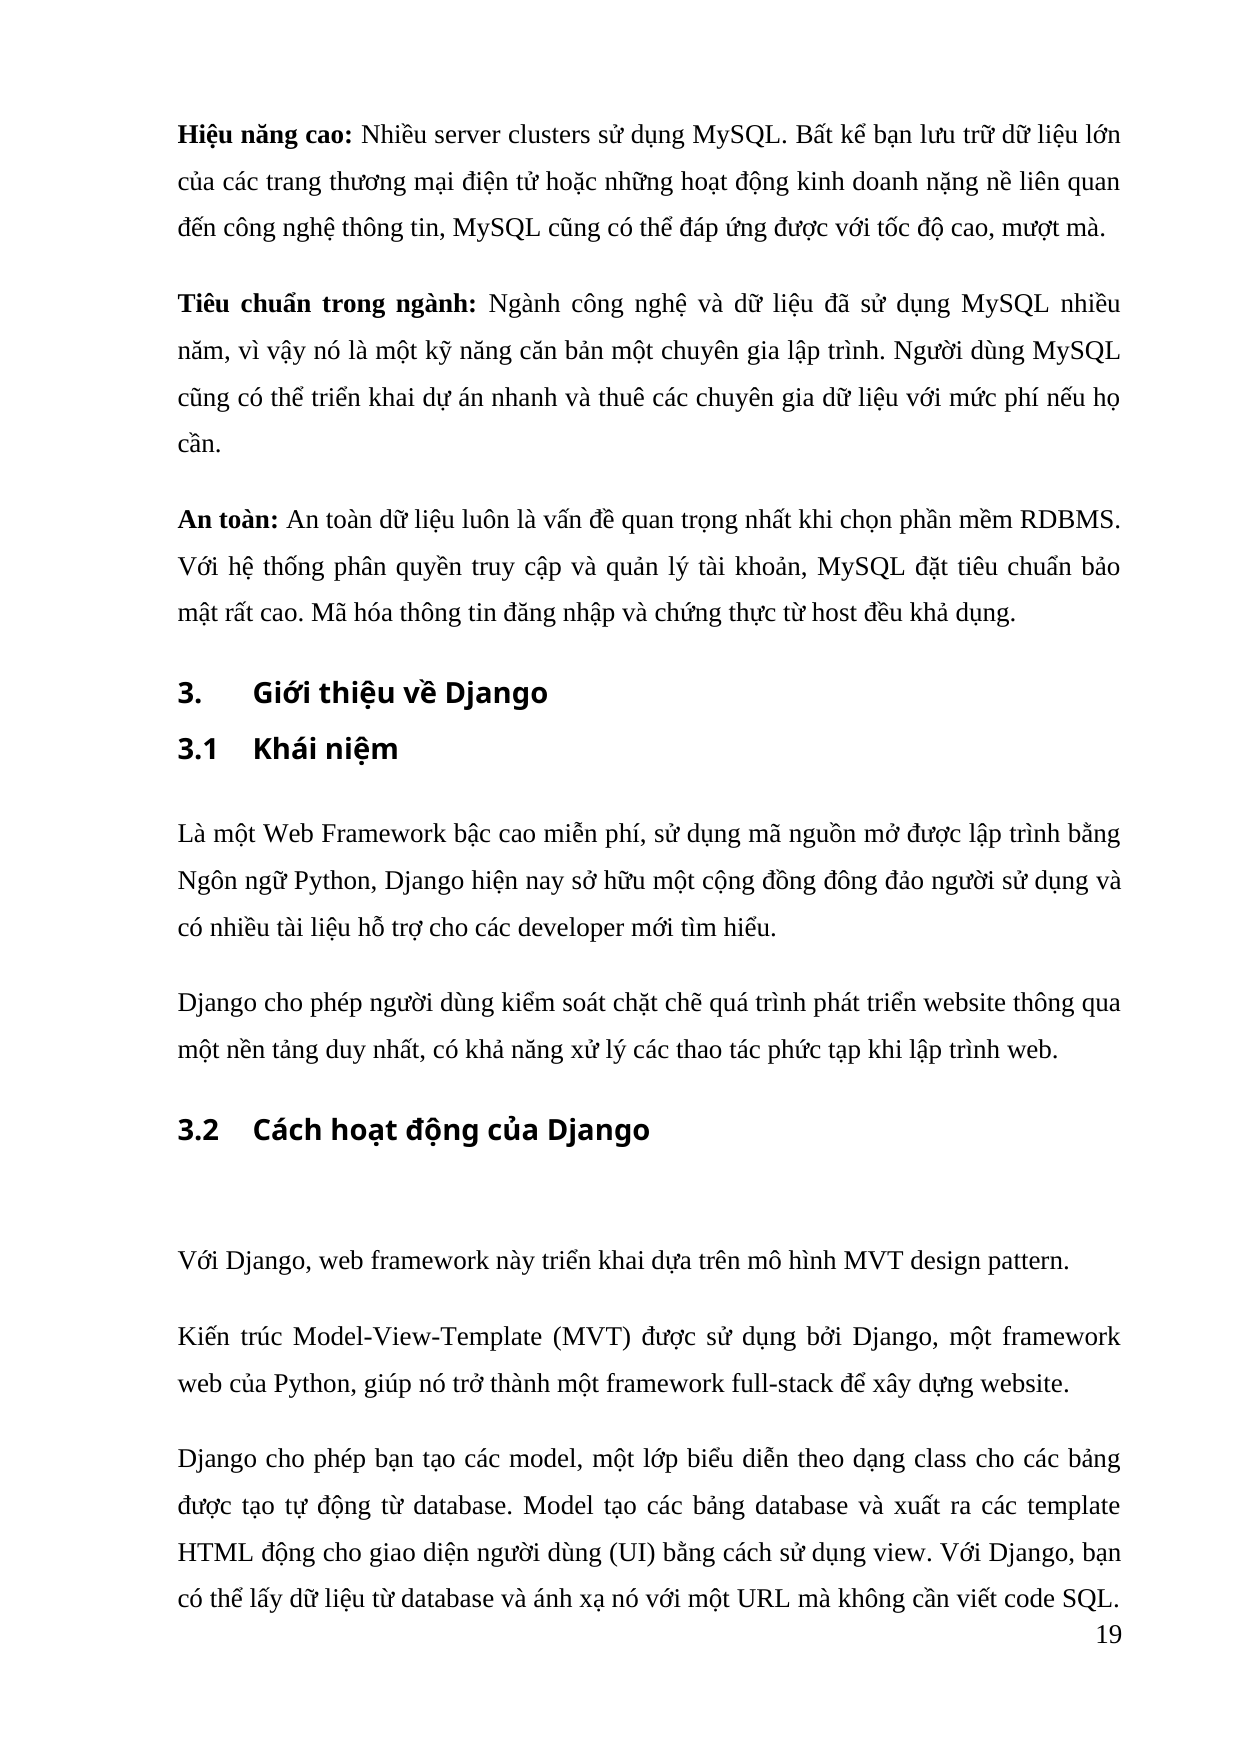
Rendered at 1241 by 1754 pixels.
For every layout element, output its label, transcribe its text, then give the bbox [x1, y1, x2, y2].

subtitle Giới thiệu về Django [177, 672, 1122, 712]
text Django cho phép người dùng kiểm soát chặt chẽ quá trình phát triển website thông qua một nền tảng duy nhất, có khả năng xử lý các thao tác phức tạp khi lập trình web. [177, 986, 1122, 1064]
text Kiến trúc Model-View-Template (MVT) được sử dụng bởi Django, một framework web của Python, giúp nó trở thành một framework full-stack để xây dựng website. [177, 1320, 1122, 1398]
text Tiêu chuẩn trong ngành: Ngành công nghệ và dữ liệu đã sử dụng MySQL nhiều năm, vì vậy nó là một kỹ năng căn bản một chuyên gia lập trình. Người dùng MySQL cũng có thể triển khai dự án nhanh và thuê các chuyên gia dữ liệu với mức phí nếu họ cần. [177, 287, 1122, 458]
subtitle Khái niệm [177, 729, 1122, 768]
text Là một Web Framework bậc cao miễn phí, sử dụng mã nguồn mở được lập trình bằng Ngôn ngữ Python, Django hiện nay sở hữu một cộng đồng đông đảo người sử dụng và có nhiều tài liệu hỗ trợ cho các developer mới tìm hiểu. [177, 817, 1122, 942]
text Với Django, web framework này triển khai dựa trên mô hình MVT design pattern. [177, 1198, 1122, 1275]
text An toàn: An toàn dữ liệu luôn là vấn đề quan trọng nhất khi chọn phần mềm RDBMS. Với hệ thống phân quyền truy cập và quản lý tài khoản, MySQL đặt tiêu chuẩn bảo mật rất cao. Mã hóa thông tin đăng nhập và chứng thực từ host đều khả dụng. [177, 503, 1122, 628]
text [177, 1443, 1122, 1614]
text Hiệu năng cao: Nhiều server clusters sử dụng MySQL. Bất kể bạn lưu trữ dữ liệu lớn của các trang thương mại điện tử hoặc những hoạt động kinh doanh nặng nề liên quan đến công nghệ thông tin, MySQL cũng có thể đáp ứng được với tốc độ cao, mượt mà. [177, 118, 1122, 243]
subtitle Cách hoạt động của Django [177, 1109, 1122, 1149]
